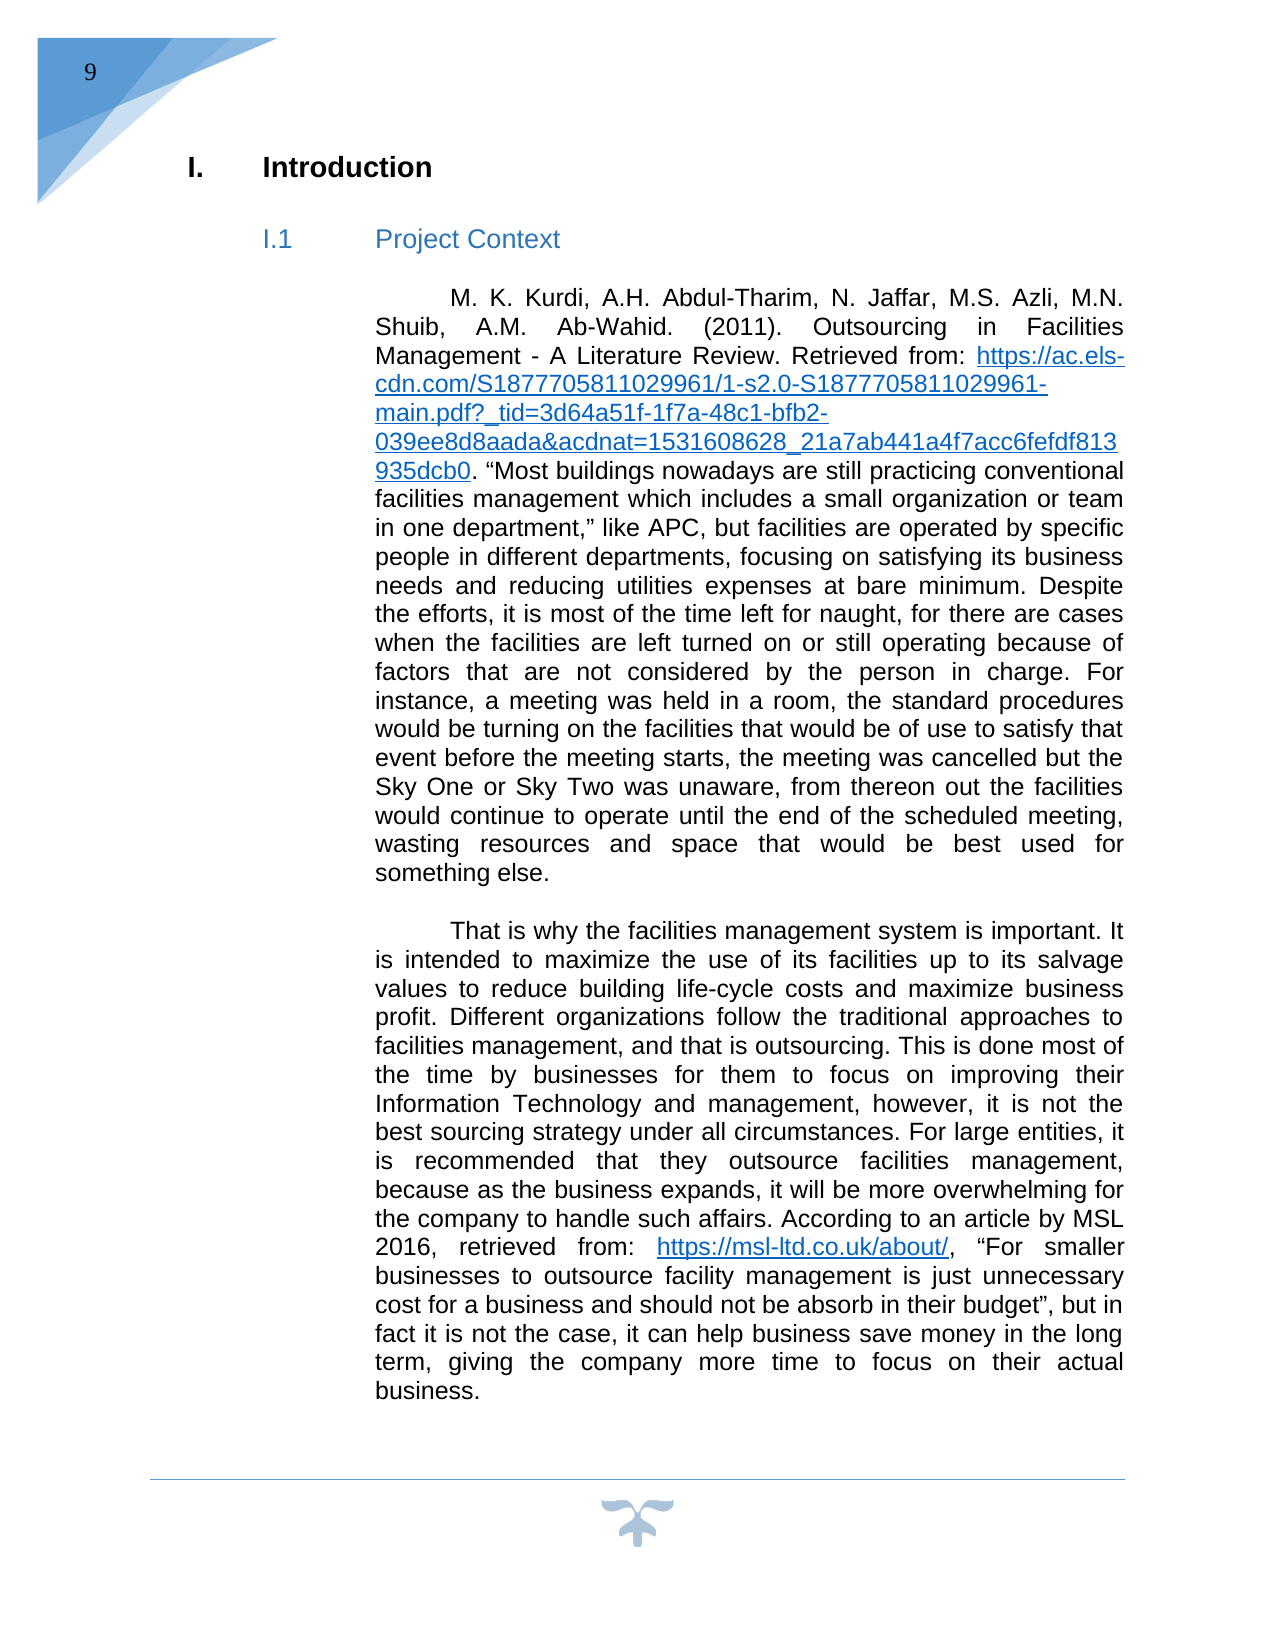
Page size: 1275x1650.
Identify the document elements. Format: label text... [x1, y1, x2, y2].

text That is why the facilities management system is important. It is intended to maximize the use of its facilities up to its salvage values to reduce building life-cycle costs and maximize business profit. Different organizations follow the traditional approaches to facilities management, and that is outsourcing. This is done most of the time by businesses for them to focus on improving their Information Technology and management, however, it is not the best sourcing strategy under all circumstances. For large entities, it is recommended that they outsource facilities management, because as the business expands, it will be more overwhelming for the company to handle such affairs. According to an article by MSL 2016, retrieved from: https://msl-ltd.co.uk/about/, “For smaller businesses to outsource facility management is just unnecessary cost for a business and should not be absorb in their budget”, but in fact it is not the case, it can help business save money in the long term, giving the company more time to focus on their actual business. [375, 916, 1125, 1405]
text M. K. Kurdi, A.H. Abdul-Tharim, N. Jaffar, M.S. Azli, M.N. Shuib, A.M. Ab-Wahid. (2011). Outsourcing in Facilities Management - A Literature Review. Retrieved from: https://ac.els-cdn.com/S1877705811029961/1-s2.0-S1877705811029961-main.pdf?_tid=3d64a51f-1f7a-48c1-bfb2-039ee8d8aada&acdnat=1531608628_21a7ab441a4f7acc6fefdf813935dcb0. “Most buildings nowadays are still practicing conventional facilities management which includes a small organization or team in one department,” like APC, but facilities are operated by specific people in different departments, focusing on satisfying its business needs and reducing utilities expenses at bare minimum. Despite the efforts, it is most of the time left for naught, for there are cases when the facilities are left turned on or still operating because of factors that are not considered by the person in charge. For instance, a meeting was held in a room, the standard procedures would be turning on the facilities that would be of use to satisfy that event before the meeting starts, the meeting was cancelled but the Sky One or Sky Two was unaware, from thereon out the facilities would continue to operate until the end of the scheduled meeting, wasting resources and space that would be best used for something else. [375, 283, 1125, 887]
subtitle Introduction [187, 150, 1125, 183]
subtitle Project Context [262, 223, 1125, 254]
picture [37, 37, 279, 206]
